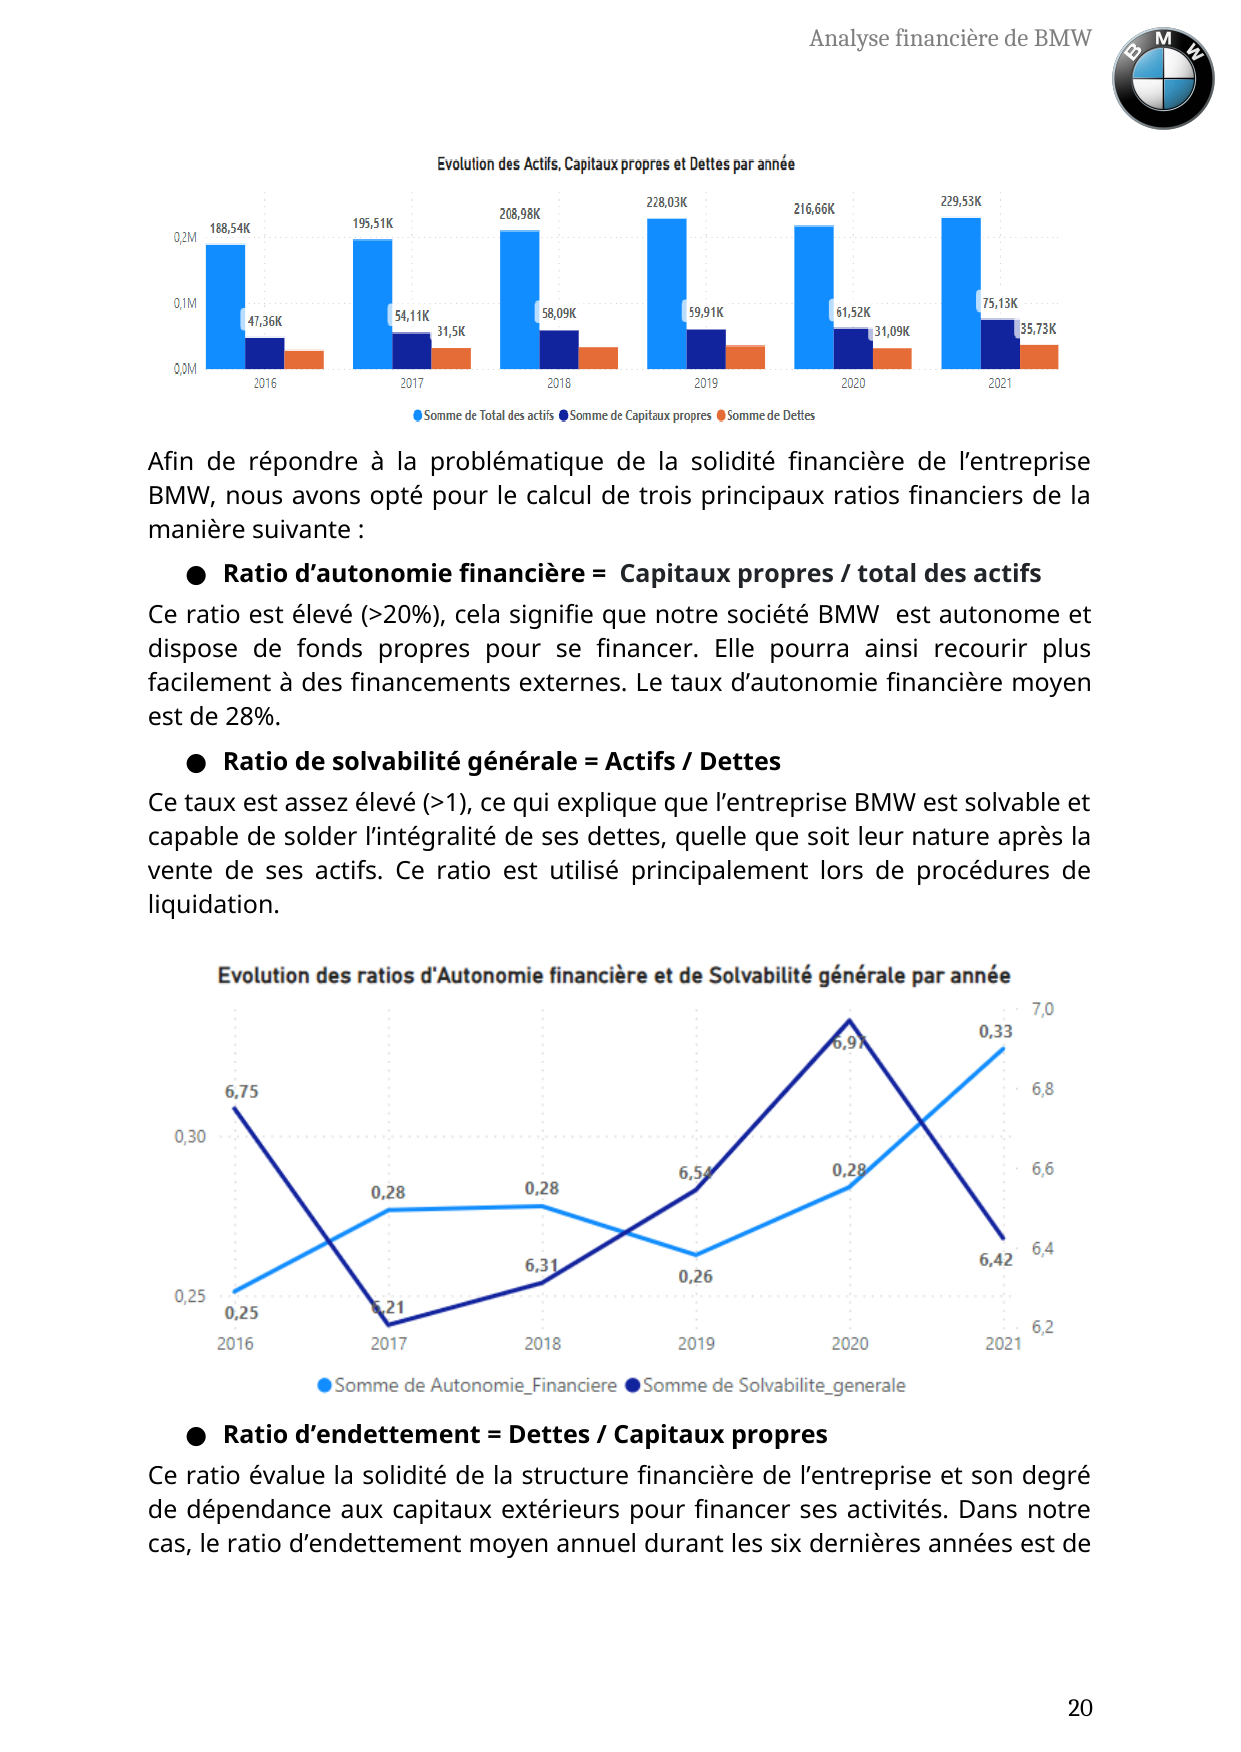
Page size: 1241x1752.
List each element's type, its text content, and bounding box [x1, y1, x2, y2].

picture [1111, 26, 1216, 131]
text Ce ratio est élevé (>20%), cela signifie que notre société BMW est autonome et dispose de fonds propres pour se financer. Elle pourra ainsi recourir plus facilement à des financements externes. Le taux d’autonomie financière moyen est de 28%. [148, 597, 1093, 733]
picture [172, 942, 1068, 1406]
list Ratio d’endettement = Dettes / Capitaux propres [185, 1106, 1093, 1457]
text Afin de répondre à la problématique de la solidité financière de l’entreprise BMW, nous avons opté pour le calcul de trois principaux ratios financiers de la manière suivante : [148, 444, 1093, 546]
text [148, 1457, 1093, 1559]
list Ratio de solvabilité générale = Actifs / Dettes [185, 733, 1093, 784]
text Ce taux est assez élevé (>1), ce qui explique que l’entreprise BMW est solvable et capable de solder l’intégralité de ses dettes, quelle que soit leur nature après la vente de ses actifs. Ce ratio est utilisé principalement lors de procédures de liquidation. [148, 784, 1093, 921]
picture [147, 147, 1093, 444]
list Ratio d’autonomie financière = Capitaux propres / total des actifs [185, 546, 1093, 597]
